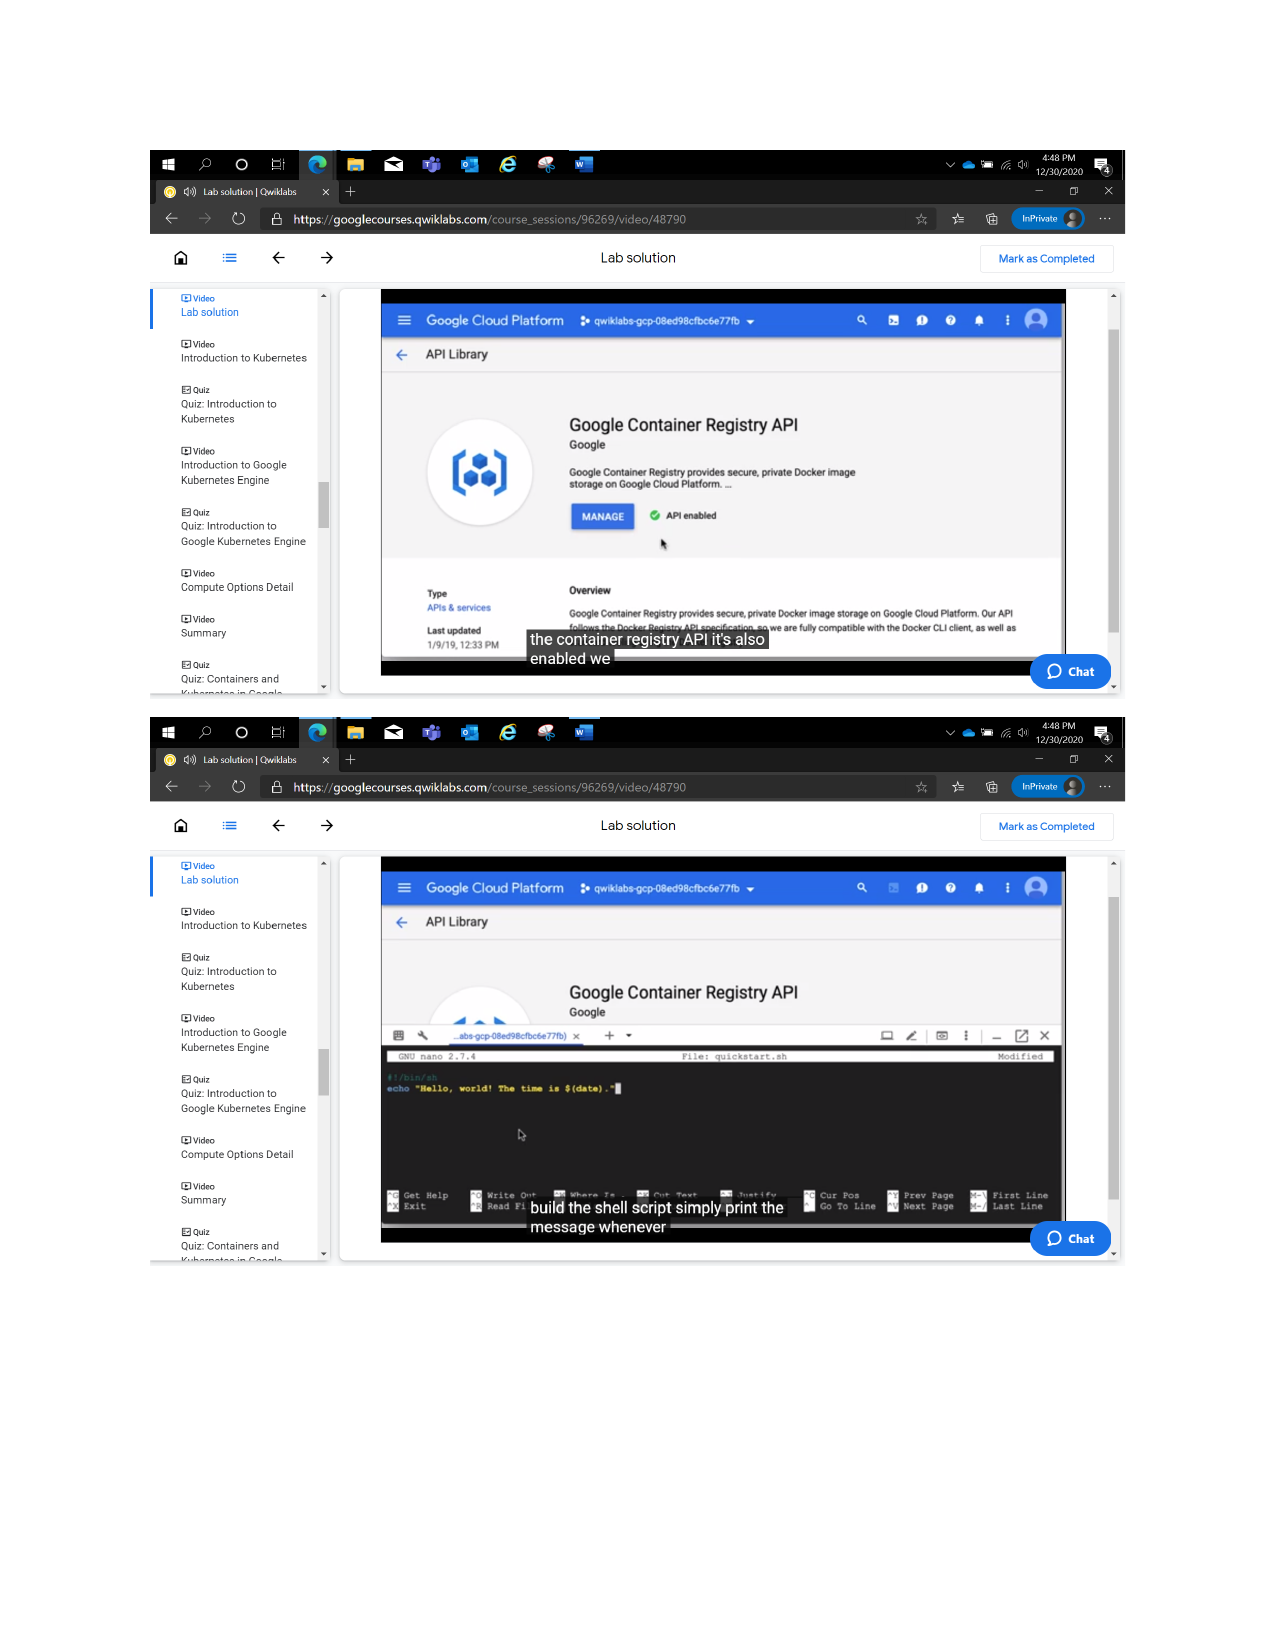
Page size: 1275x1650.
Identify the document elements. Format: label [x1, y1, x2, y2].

picture [150, 717, 1125, 1266]
picture [150, 150, 1125, 699]
